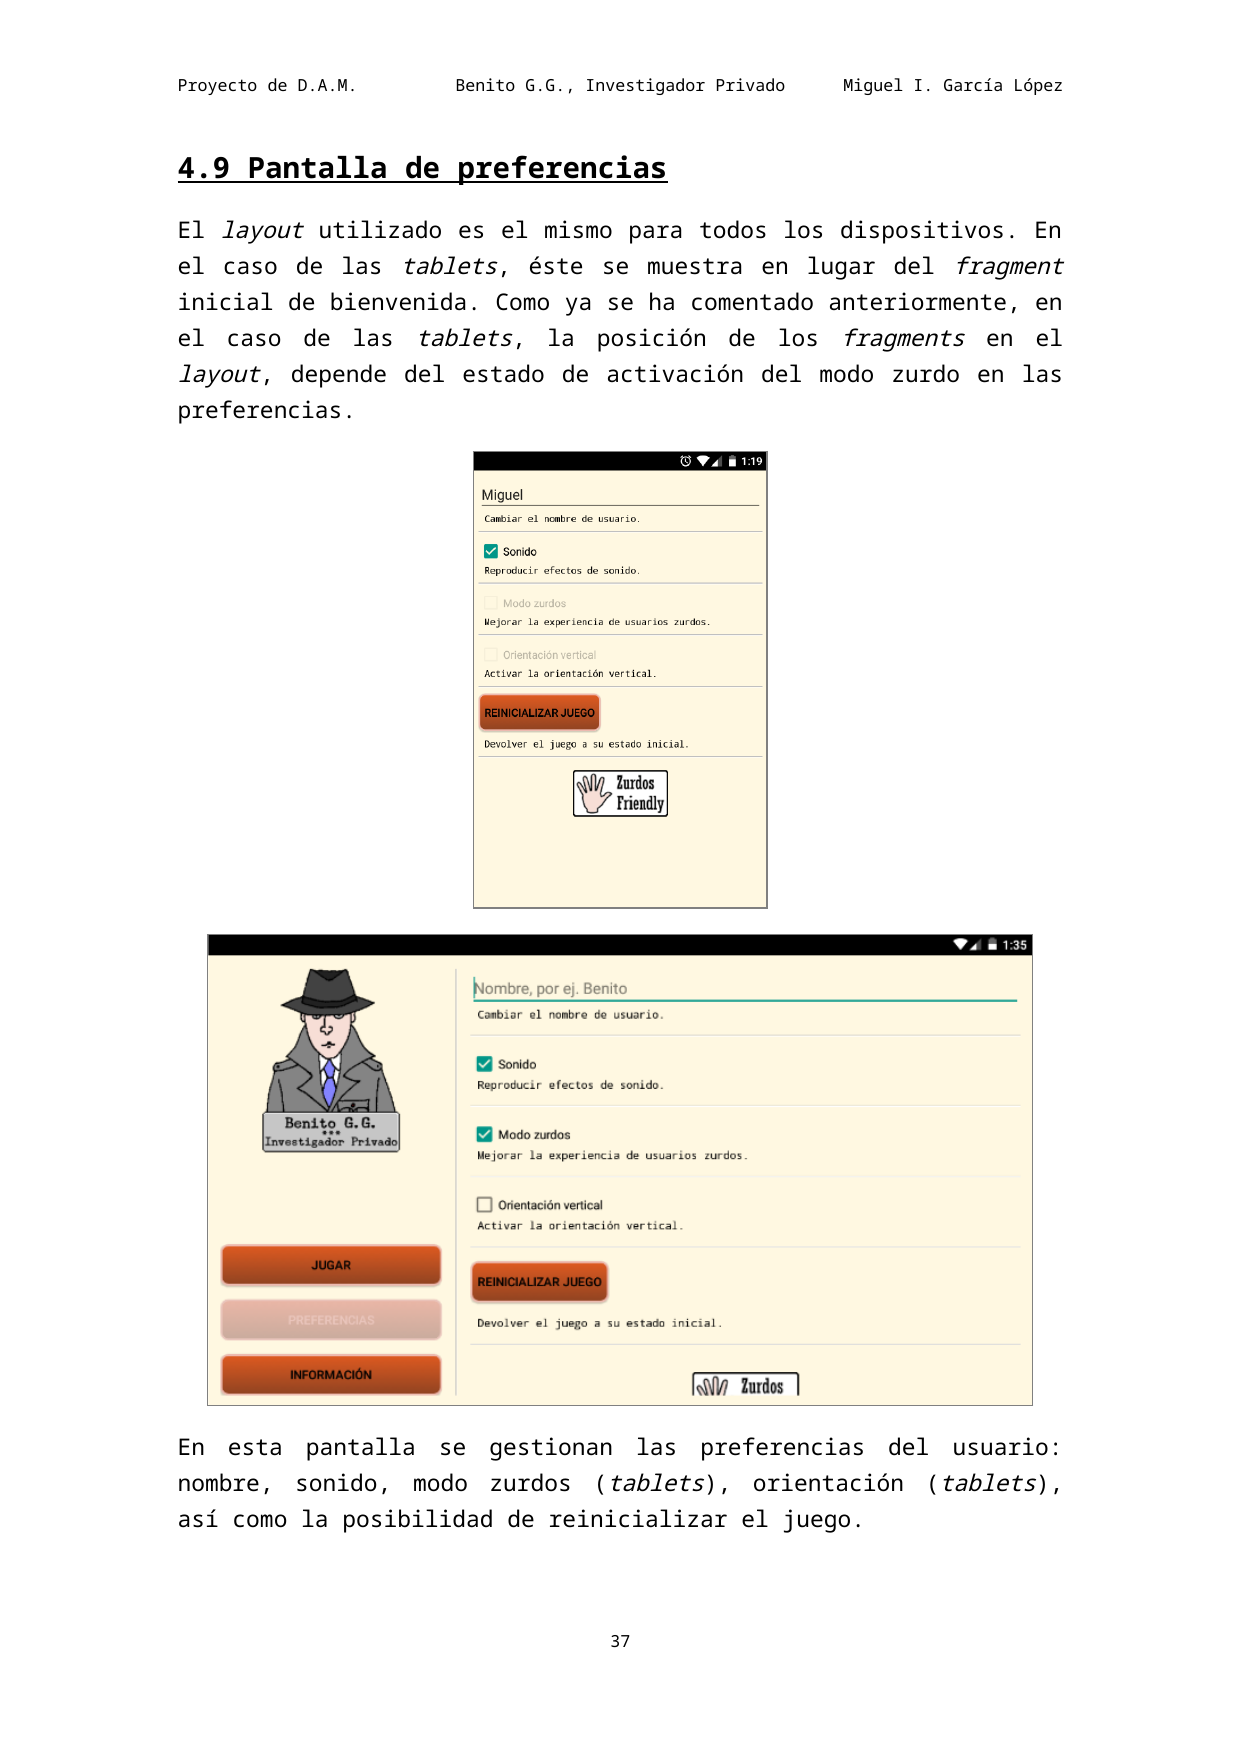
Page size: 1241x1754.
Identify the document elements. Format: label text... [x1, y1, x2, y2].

text En esta pantalla se gestionan las preferencias del usuario: nombre, sonido, modo zurdos (tablets), orientación (tablets), así como la posibilidad de reinicializar el juego. [177, 1431, 1063, 1534]
picture [474, 452, 766, 907]
picture [208, 935, 1032, 1405]
text 4.9 Pantalla de preferencias [177, 148, 1063, 187]
text El layout utilizado es el mismo para todos los dispositivos. En el caso de las tablets, éste se muestra en lugar del fragment inicial de bienvenida. Como ya se ha comentado anteriormente, en el caso de las tablets, la posición de los fragments en el layout, depende del estado de activación del modo zurdo en las preferencias. [177, 214, 1063, 425]
